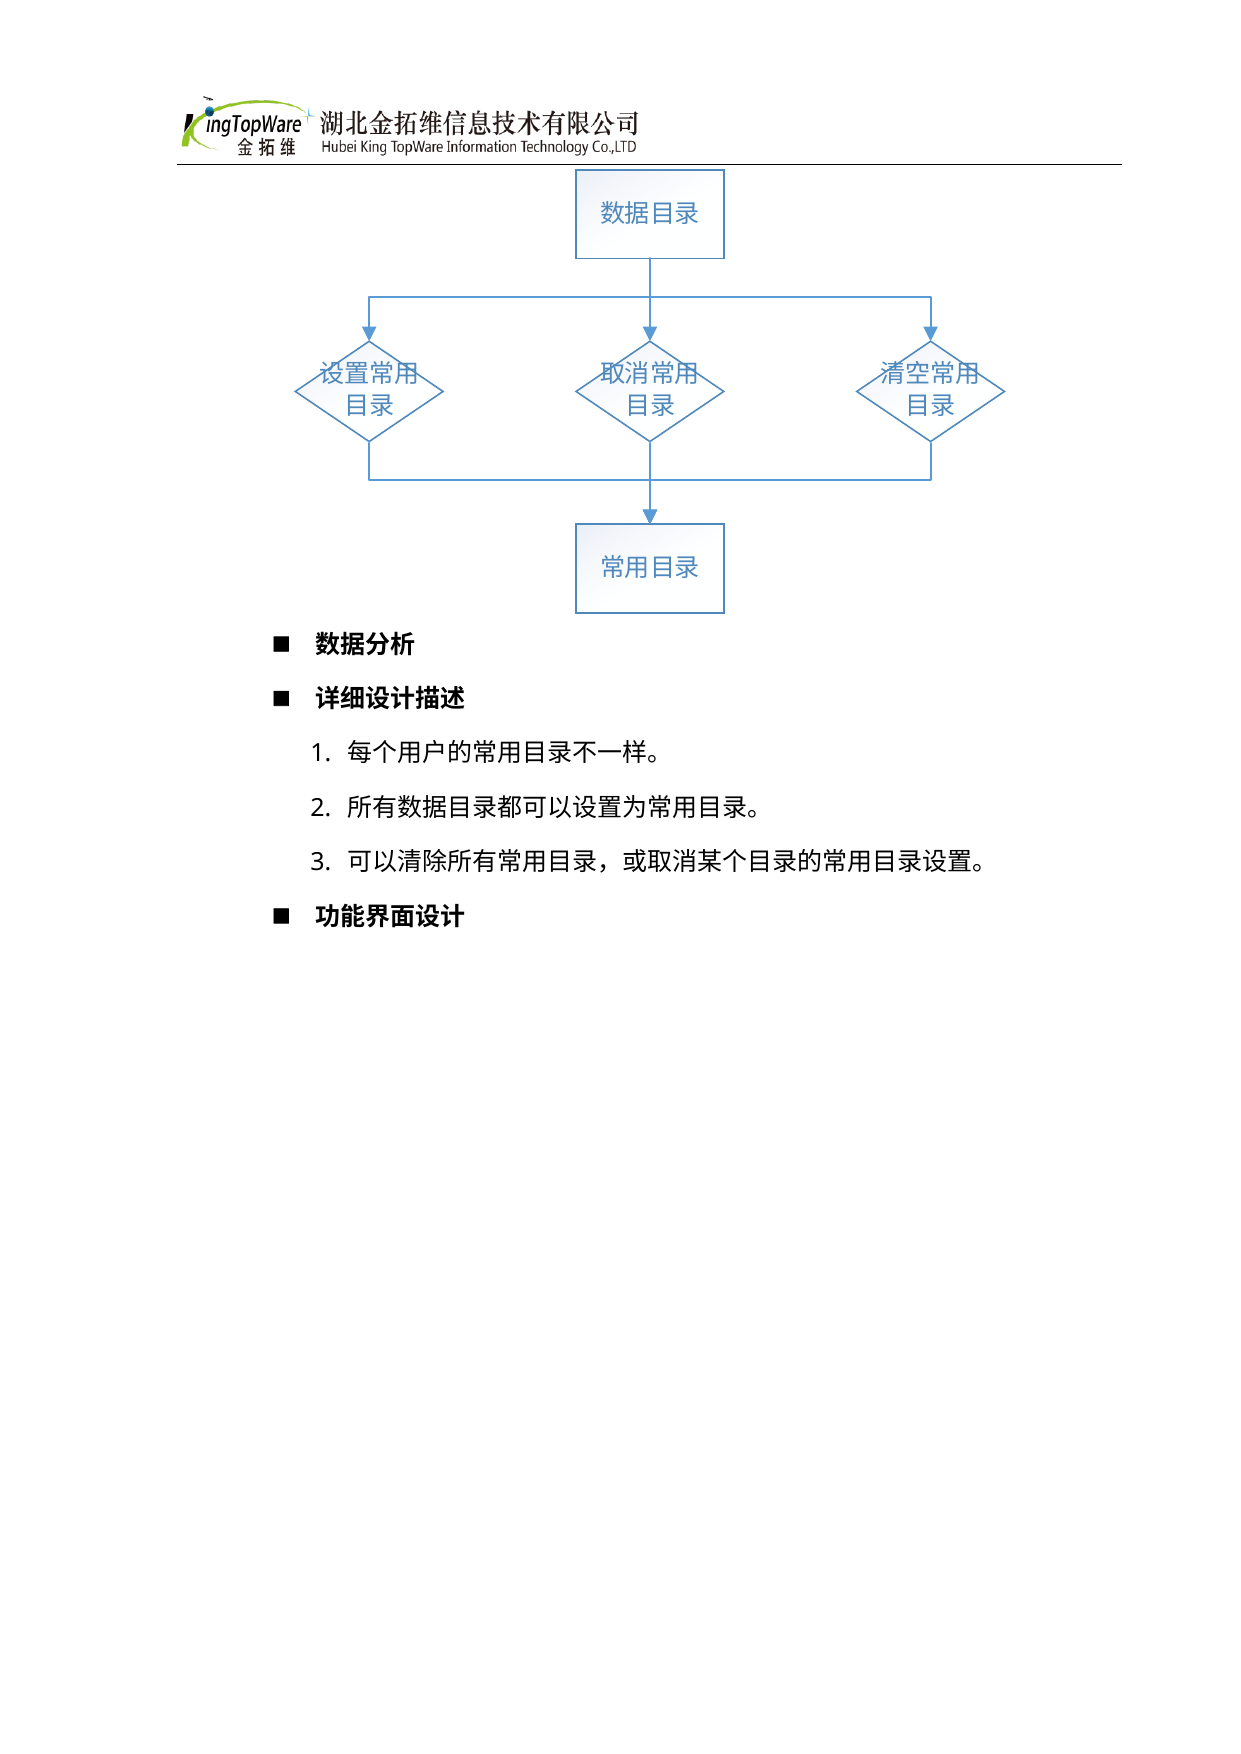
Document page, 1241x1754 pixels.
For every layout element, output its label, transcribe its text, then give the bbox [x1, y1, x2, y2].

list 每个用户的常用目录不一样。 [310, 733, 1122, 769]
picture [177, 88, 643, 164]
list 数据分析 [272, 624, 1122, 660]
list 可以清除所有常用目录，或取消某个目录的常用目录设置。 [310, 842, 1122, 878]
list 所有数据目录都可以设置为常用目录。 [310, 787, 1122, 823]
list 功能界面设计 [272, 896, 1122, 932]
list 详细设计描述 [272, 678, 1122, 715]
